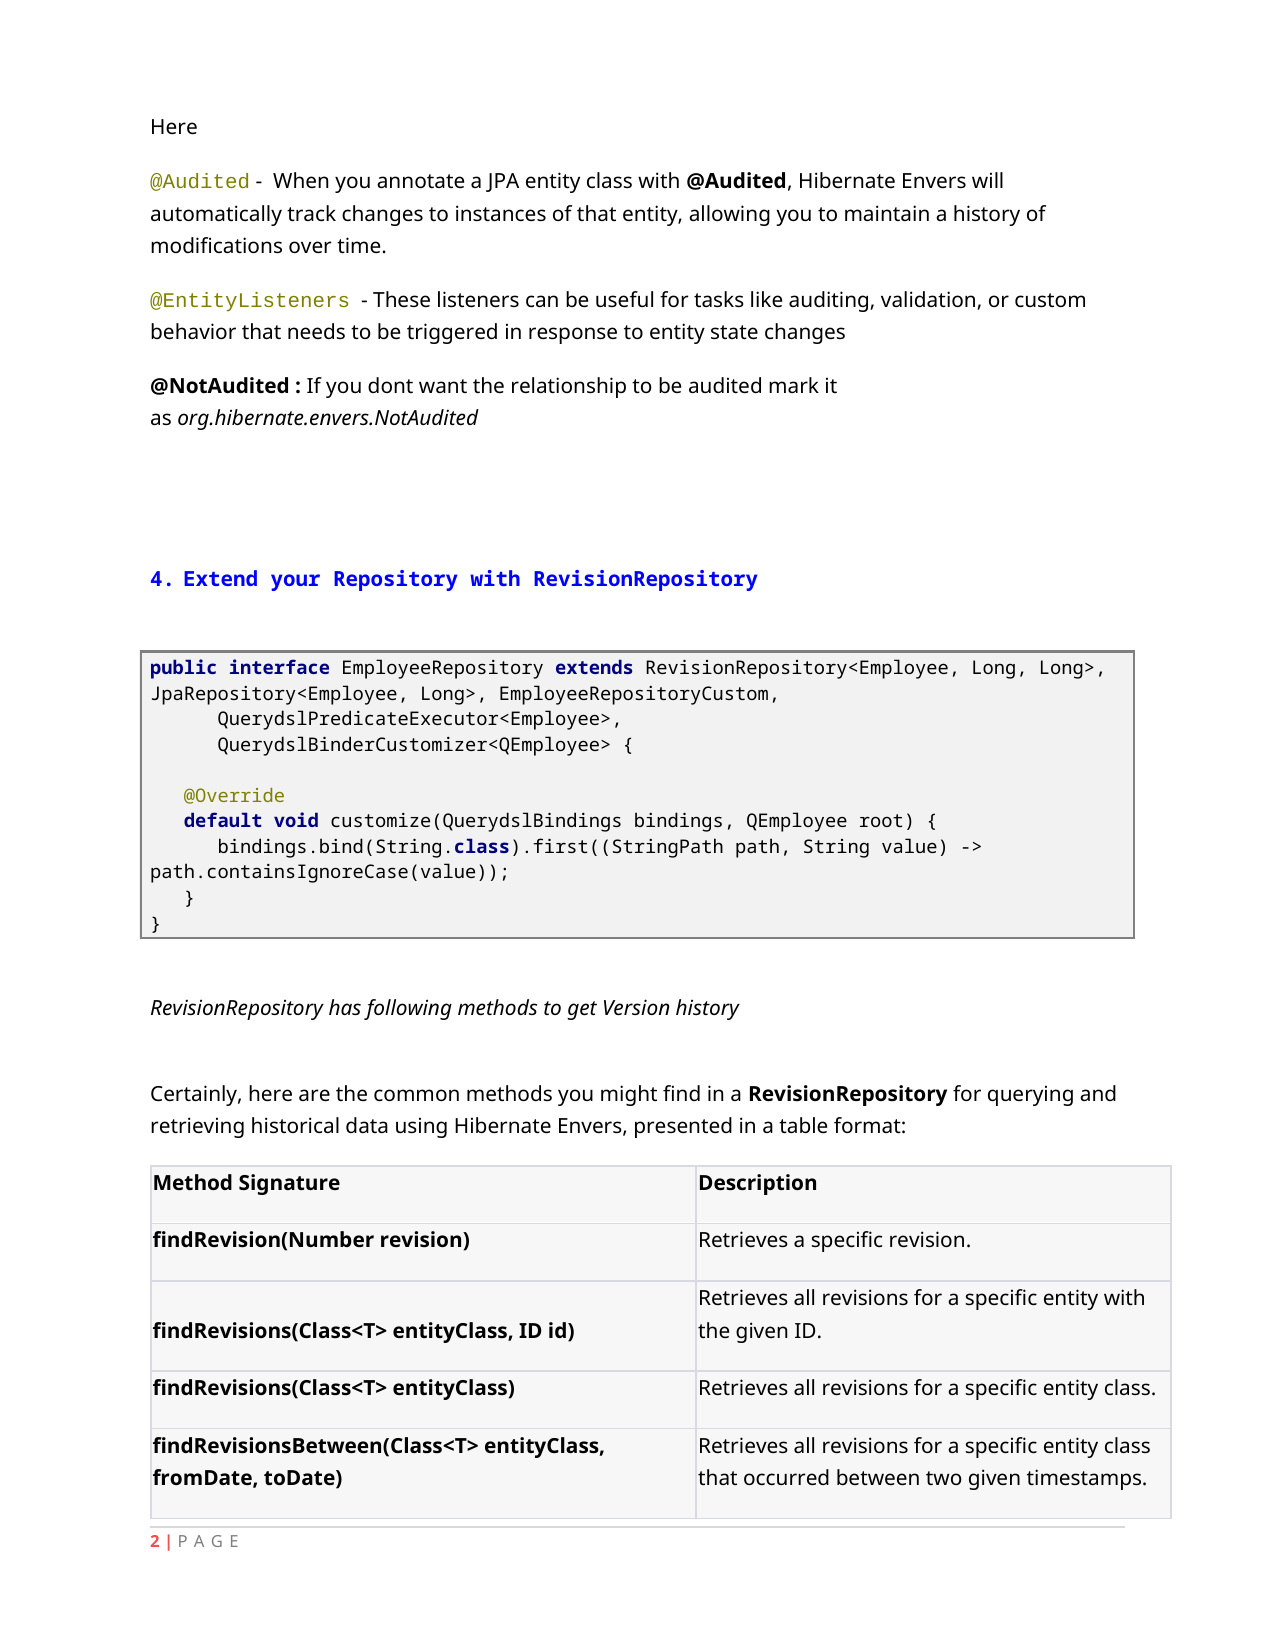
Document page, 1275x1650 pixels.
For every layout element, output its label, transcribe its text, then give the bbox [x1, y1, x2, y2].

table_cell Retrieves all revisions for a specific entity class that occurred between two given timestamps. [697, 1429, 1170, 1518]
table_cell findRevision(Number revision) [152, 1224, 695, 1280]
text Certainly, here are the common methods you might find in a RevisionRepository for querying and retrieving historical data using Hibernate Envers, presented in a table format: [150, 1046, 1125, 1140]
text RevisionRepository has following methods to get Version history [150, 993, 1125, 1021]
table_header Description [697, 1167, 1170, 1222]
text Here [150, 112, 1125, 141]
table_cell Retrieves all revisions for a specific entity class. [697, 1372, 1170, 1428]
table_cell Retrieves all revisions for a specific entity with the given ID. [697, 1282, 1170, 1370]
table_cell findRevisions(Class<T> entityClass, ID id) [152, 1282, 695, 1370]
text @NotAudited : If you dont want the relationship to be audited mark it as org.hibernate.envers.NotAudited [150, 371, 1125, 432]
text 4. Extend your Repository with RevisionRepository [150, 564, 1125, 592]
table_cell Retrieves a specific revision. [697, 1224, 1170, 1280]
table_cell findRevisionsBetween(Class<T> entityClass, fromDate, toDate) [152, 1429, 695, 1518]
table_header Method Signature [152, 1167, 695, 1222]
text @EntityListeners - These listeners can be useful for tasks like auditing, validation, or custom behavior that needs to be triggered in response to entity state changes [150, 285, 1125, 346]
table_cell findRevisions(Class<T> entityClass) [152, 1372, 695, 1428]
text @Audited - When you annotate a JPA entity class with @Audited, Hibernate Envers will automatically track changes to instances of that entity, allowing you to maintain a history of modifications over time. [150, 166, 1125, 260]
text public interface EmployeeRepository extends RevisionRepository<Employee, Long, Long>, JpaRepository<Employee, Long>, EmployeeRepositoryCustom, QuerydslPredicateExecutor<Employee>, QuerydslBinderCustomizer<QEmployee> { @Override default void customize(QuerydslBindings bindings, QEmployee root) { bindings.bind(String.class).first((StringPath path, String value) -> path.containsIgnoreCase(value)); } } [142, 653, 1133, 937]
